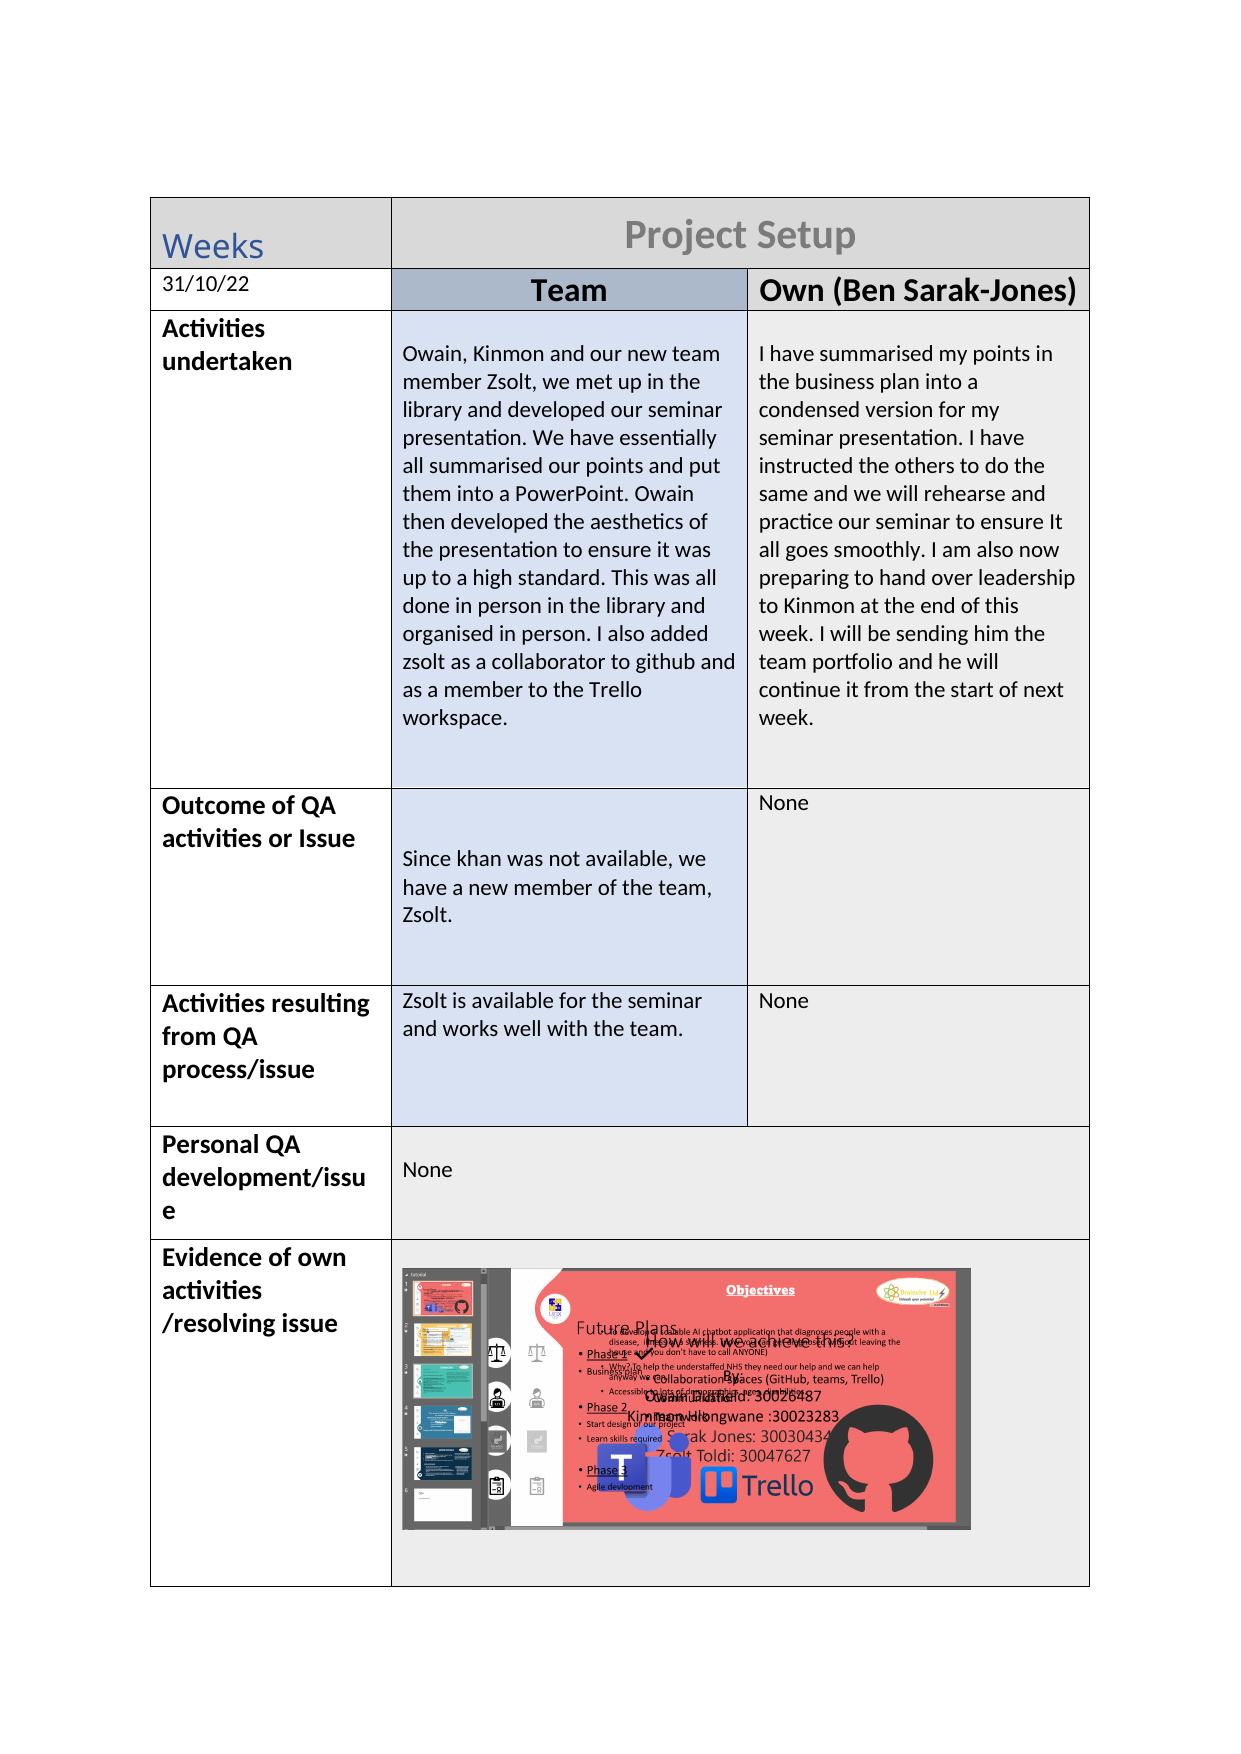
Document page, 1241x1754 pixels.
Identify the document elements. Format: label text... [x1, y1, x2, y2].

table_header Project Setup [392, 198, 1089, 268]
table_cell Personal QA development/issue [151, 1127, 391, 1239]
table_cell None [748, 986, 1089, 1126]
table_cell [392, 1240, 1089, 1586]
table_cell Outcome of QA activities or Issue [151, 789, 391, 985]
table_cell Own (Ben Sarak-Jones) [748, 269, 1089, 310]
table_cell None [392, 1127, 1089, 1239]
table_cell Owain, Kinmon and our new team member Zsolt, we met up in the library and developed our seminar presentation. We have essentially all summarised our points and put them into a PowerPoint. Owain then developed the aesthetics of the presentation to ensure it was up to a high standard. This was all done in person in the library and organised in person. I also added zsolt as a collaborator to github and as a member to the Trello workspace. [392, 311, 747, 787]
table_header Weeks [151, 198, 391, 268]
table_cell Team [392, 269, 747, 310]
table_cell I have summarised my points in the business plan into a condensed version for my seminar presentation. I have instructed the others to do the same and we will rehearse and practice our seminar to ensure It all goes smoothly. I am also now preparing to hand over leadership to Kinmon at the end of this week. I will be sending him the team portfolio and he will continue it from the start of next week. [748, 311, 1089, 787]
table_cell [151, 1240, 391, 1586]
table_cell Since khan was not available, we have a new member of the team, Zsolt. [392, 789, 747, 985]
table_cell Zsolt is available for the seminar and works well with the team. [392, 986, 747, 1126]
table_cell Activities undertaken [151, 311, 391, 787]
table_cell Activities resulting from QA process/issue [151, 986, 391, 1126]
picture [402, 1268, 971, 1530]
table_cell None [748, 789, 1089, 985]
table_cell 31/10/22 [151, 269, 391, 310]
